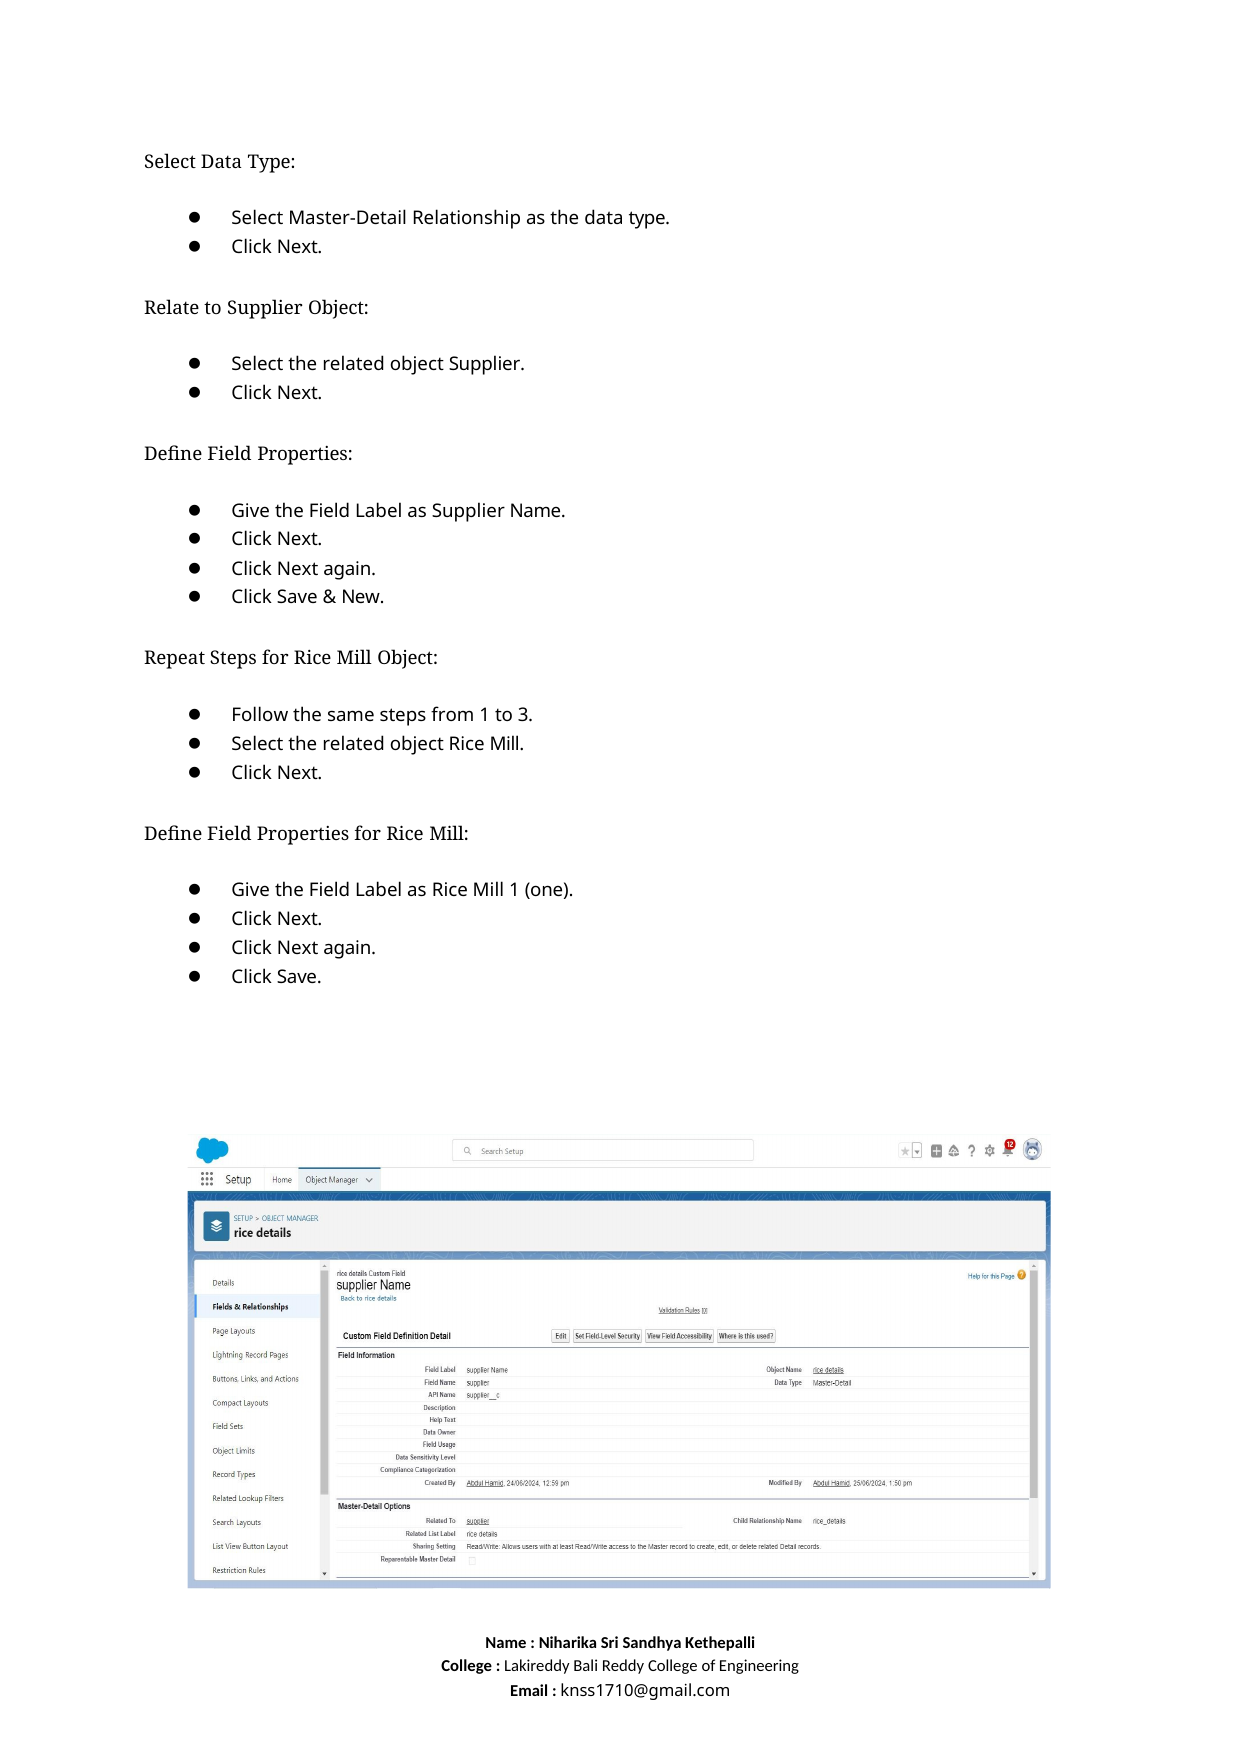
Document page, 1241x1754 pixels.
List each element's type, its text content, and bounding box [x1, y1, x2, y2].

list Click Save. [187, 963, 1093, 988]
list Give the Field Label as Supplier Name. [187, 497, 1093, 522]
picture [187, 1134, 1051, 1589]
list Click Next. [187, 526, 1093, 551]
list Select the related object Supplier. [187, 351, 1093, 376]
list Click Next. [187, 233, 1093, 259]
text Relate to Supplier Object: [144, 294, 1093, 320]
list Click Next again. [187, 555, 1093, 580]
list Click Next again. [187, 934, 1093, 959]
text Repeat Steps for Rice Mill Object: [144, 645, 1093, 670]
list Follow the same steps from 1 to 3. [187, 701, 1093, 727]
list Select Master-Detail Relationship as the data type. [187, 204, 1093, 230]
text Define Field Properties for Rice Mill: [144, 820, 1093, 845]
list Click Next. [187, 905, 1093, 931]
list Select the related object Rice Mill. [187, 730, 1093, 755]
text Define Field Properties: [144, 441, 1093, 466]
list Click Next. [187, 759, 1093, 784]
list Click Next. [187, 379, 1093, 405]
list Click Save & New. [187, 584, 1093, 609]
text Select Data Type: [144, 148, 1093, 174]
list Give the Field Label as Rice Mill 1 (one). [187, 876, 1093, 902]
